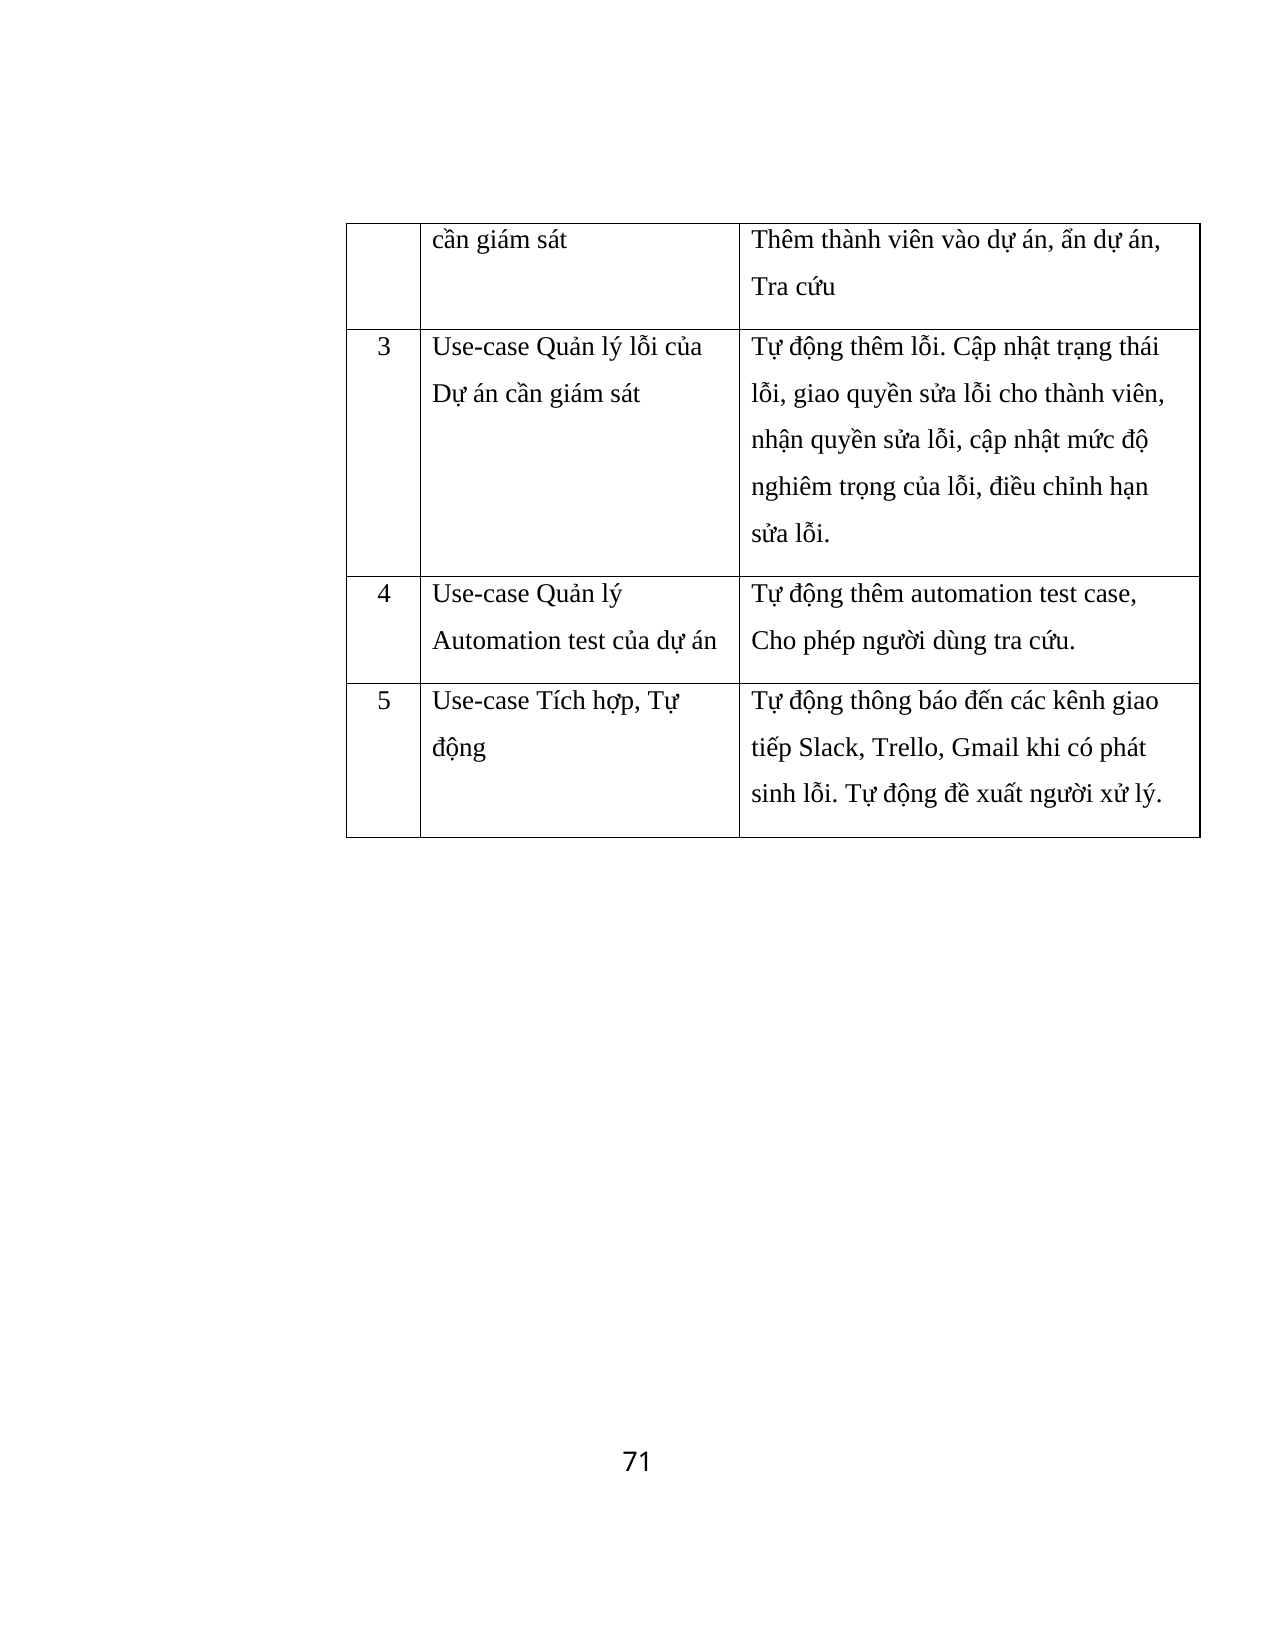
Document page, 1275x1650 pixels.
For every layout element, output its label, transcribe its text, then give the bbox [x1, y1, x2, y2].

table_cell Use-case Quản lý Automation test của dự án [421, 577, 739, 683]
table_cell 5 [347, 684, 420, 837]
table_cell Tự động thông báo đến các kênh giao tiếp Slack, Trello, Gmail khi có phát sinh lỗi. Tự động đề xuất người xử lý. [740, 684, 1199, 837]
table_cell 3 [347, 330, 420, 576]
table_cell Tự động thêm lỗi. Cập nhật trạng thái lỗi, giao quyền sửa lỗi cho thành viên, nhận quyền sửa lỗi, cập nhật mức độ nghiêm trọng của lỗi, điều chỉnh hạn sửa lỗi. [740, 330, 1199, 576]
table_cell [740, 224, 1199, 329]
table_cell Tự động thêm automation test case, Cho phép người dùng tra cứu. [740, 577, 1199, 683]
table_cell Use-case Quản lý lỗi của Dự án cần giám sát [421, 330, 739, 576]
table_cell 4 [347, 577, 420, 683]
table_cell Use-case Tích hợp, Tự động [421, 684, 739, 837]
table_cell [421, 224, 739, 329]
table_cell 2 [347, 224, 420, 329]
